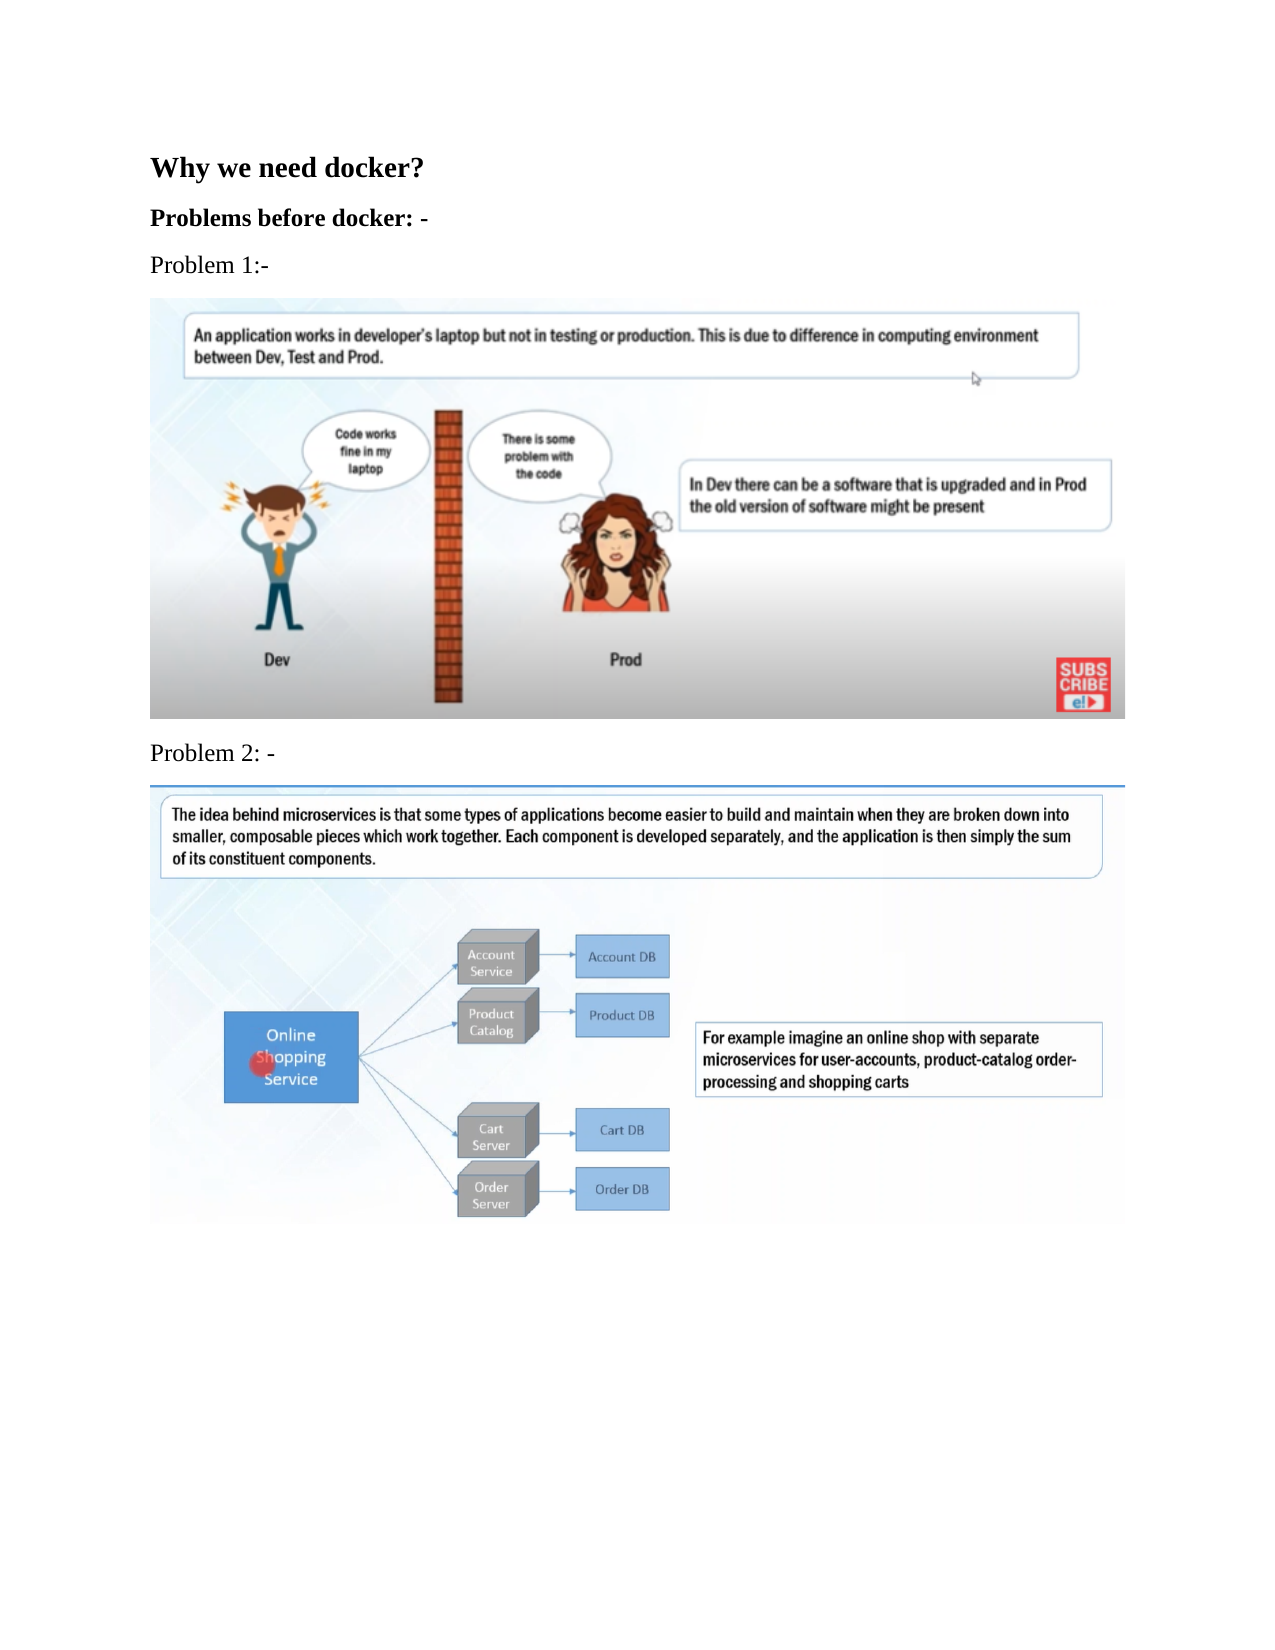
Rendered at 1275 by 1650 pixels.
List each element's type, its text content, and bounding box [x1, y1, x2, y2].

text Problems before docker: - [150, 203, 1125, 232]
text Why we need docker? [150, 150, 1125, 183]
picture [150, 298, 1125, 719]
text Problem 1:- [150, 251, 1125, 279]
text Problem 2: - [150, 738, 1125, 767]
picture [150, 785, 1125, 1224]
